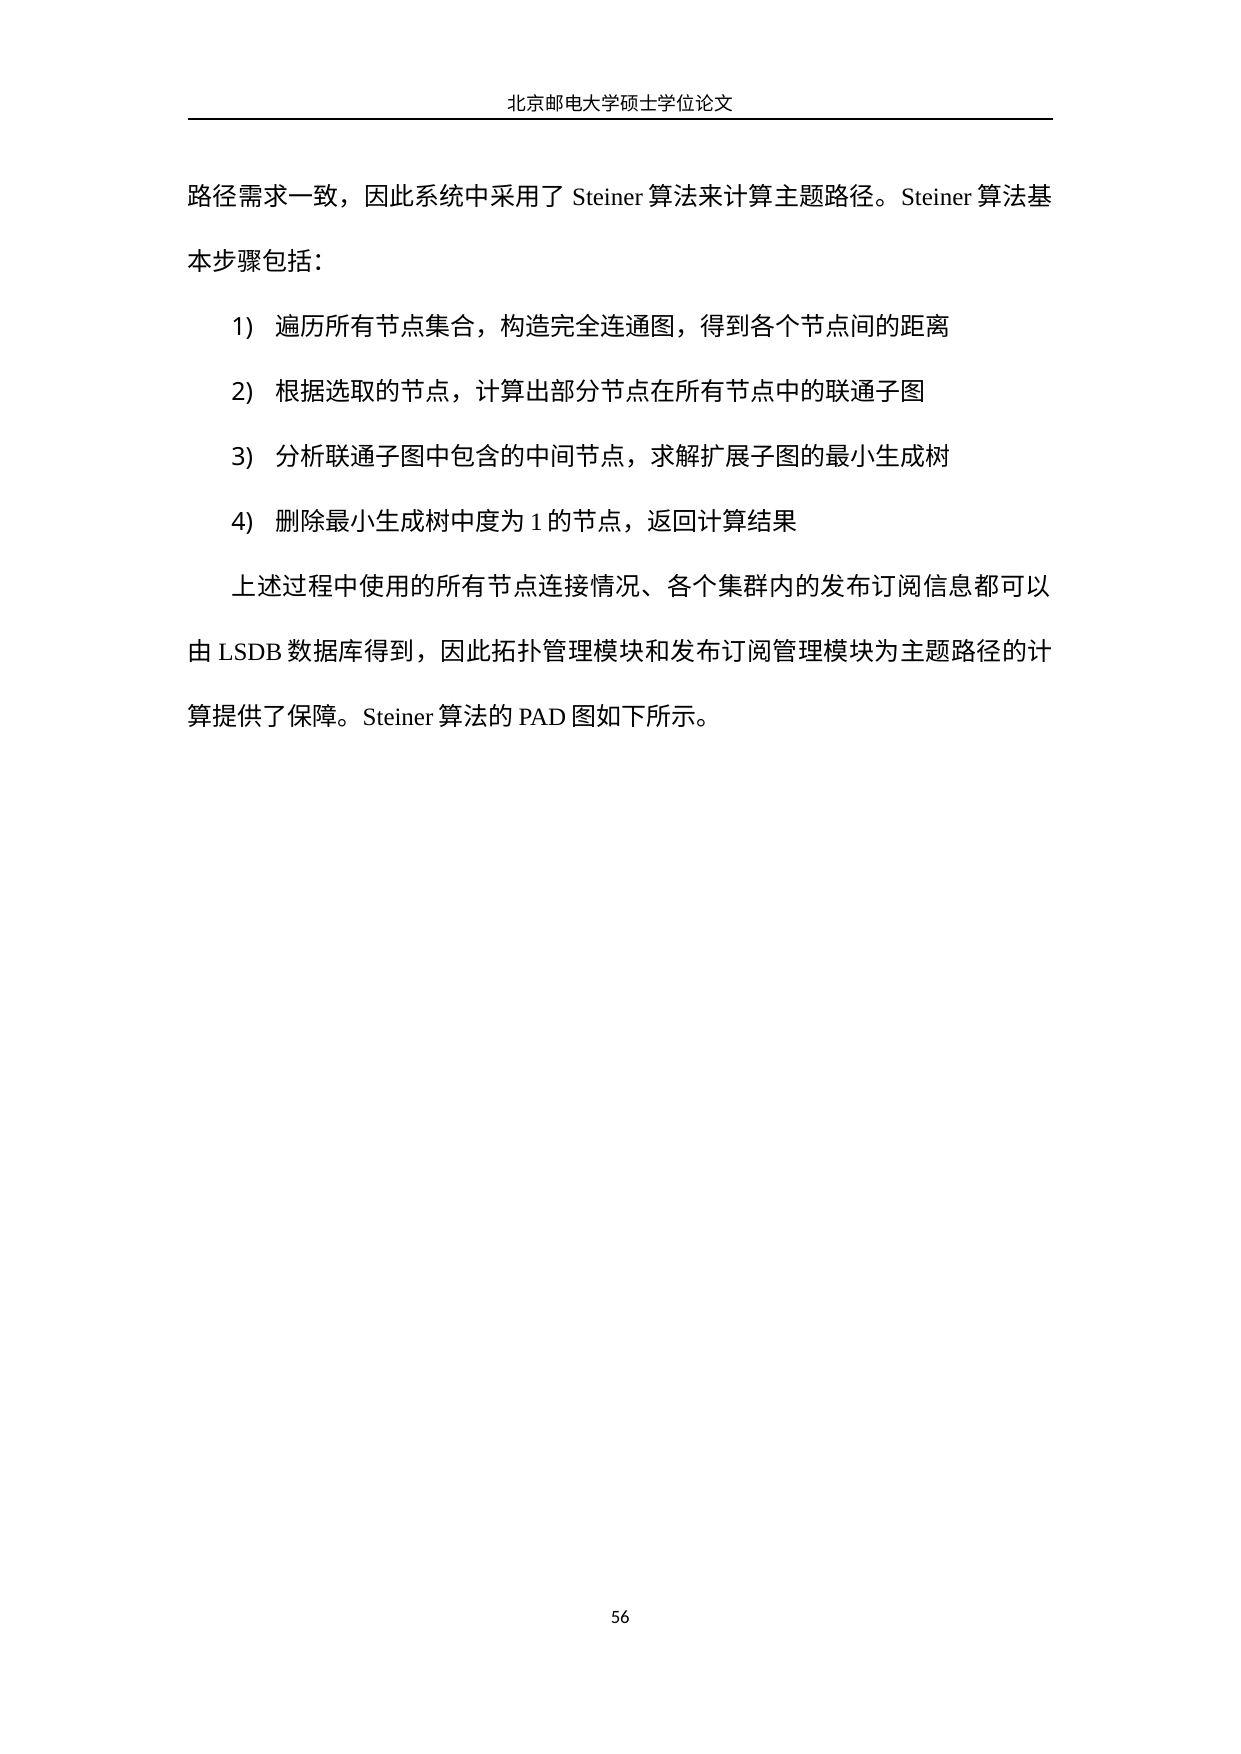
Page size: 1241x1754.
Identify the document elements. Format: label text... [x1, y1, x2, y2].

list 分析联通子图中包含的中间节点，求解扩展子图的最小生成树 [231, 422, 1053, 487]
list 删除最小生成树中度为1的节点，返回计算结果 [231, 487, 1053, 552]
list 根据选取的节点，计算出部分节点在所有节点中的联通子图 [231, 357, 1053, 422]
text 上述过程中使用的所有节点连接情况、各个集群内的发布订阅信息都可以由LSDB数据库得到，因此拓扑管理模块和发布订阅管理模块为主题路径的计算提供了保障。Steiner算法的PAD图如下所示。 [187, 552, 1053, 747]
list 遍历所有节点集合，构造完全连通图，得到各个节点间的距离 [231, 292, 1053, 357]
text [187, 162, 1053, 292]
